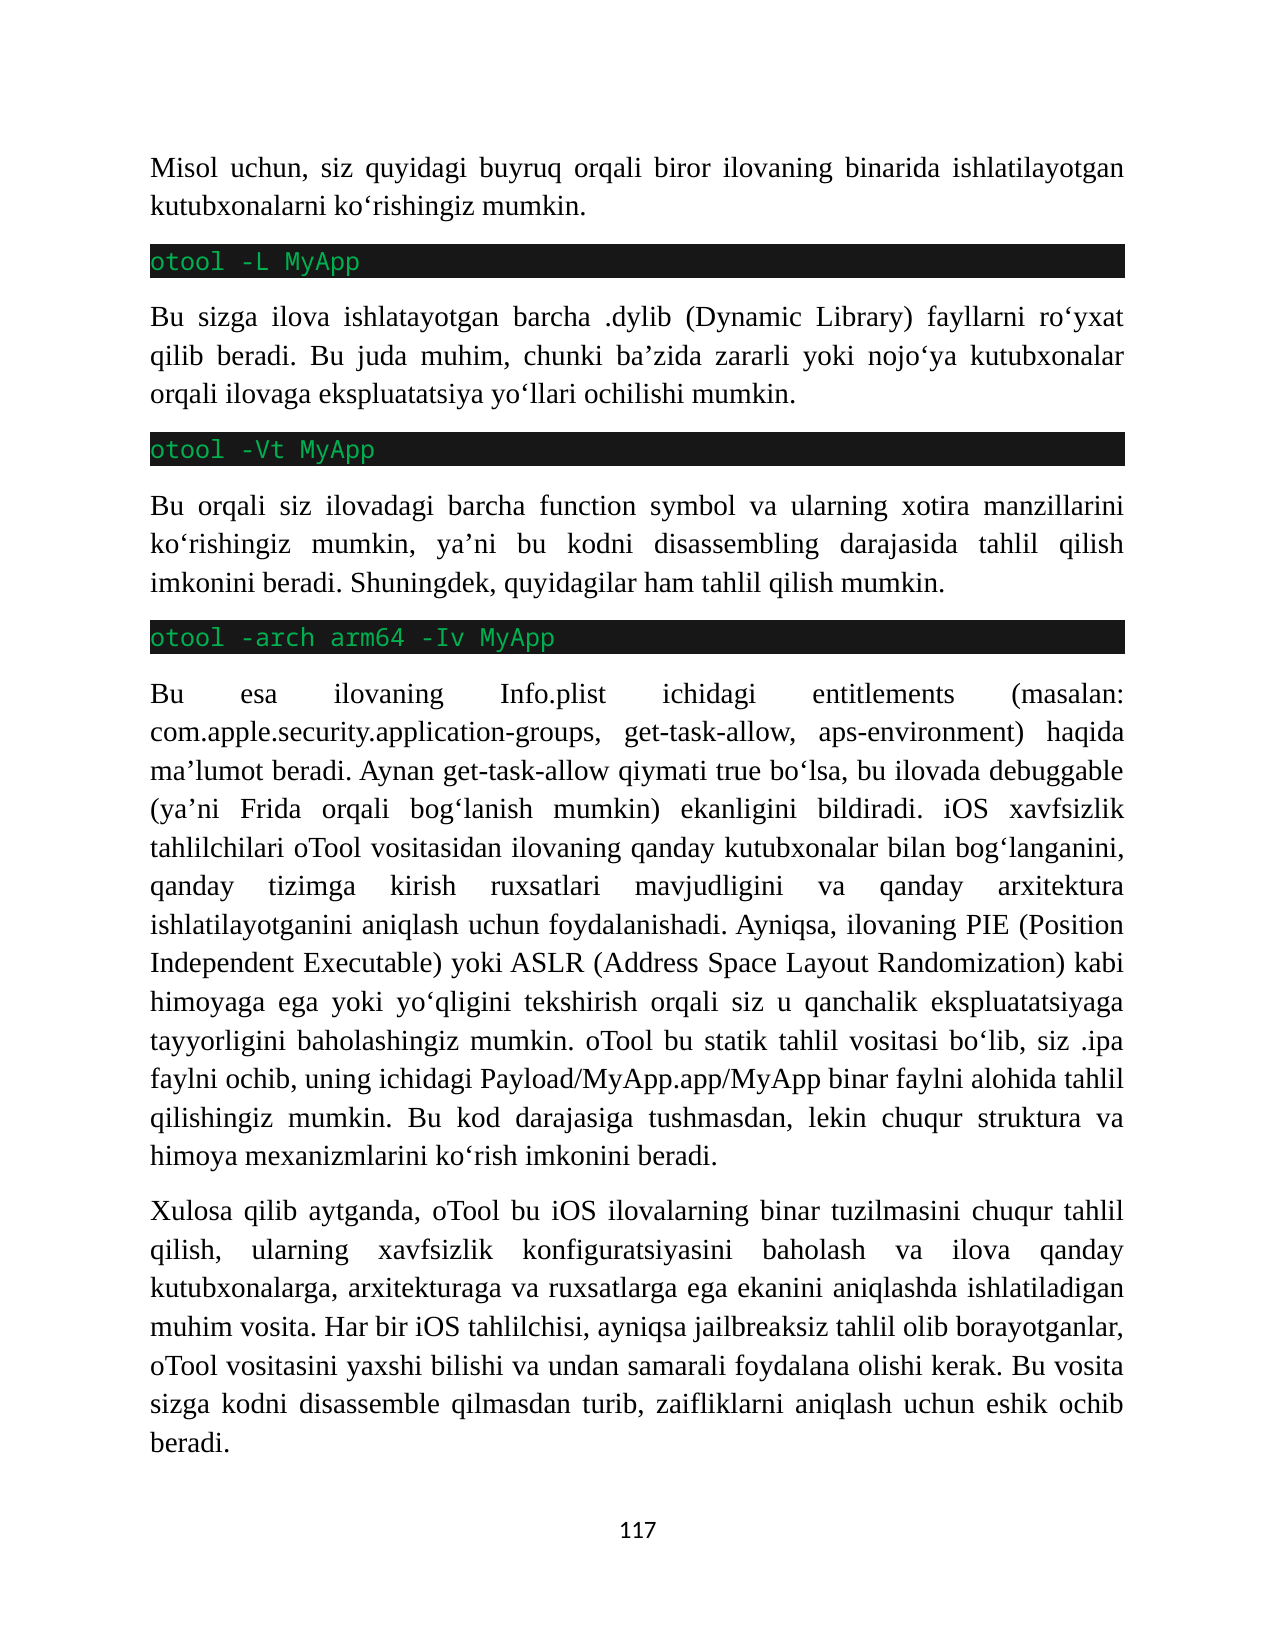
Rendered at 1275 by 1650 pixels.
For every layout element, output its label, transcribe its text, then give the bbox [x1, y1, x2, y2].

text Xulosa qilib aytganda, oTool bu iOS ilovalarning binar tuzilmasini chuqur tahlil qilish, ularning xavfsizlik konfiguratsiyasini baholash va ilova qanday kutubxonalarga, arxitekturaga va ruxsatlarga ega ekanini aniqlashda ishlatiladigan muhim vosita. Har bir iOS tahlilchisi, ayniqsa jailbreaksiz tahlil olib borayotganlar, oTool vositasini yaxshi bilishi va undan samarali foydalana olishi kerak. Bu vosita sizga kodni disassemble qilmasdan turib, zaifliklarni aniqlash uchun eshik ochib beradi. [150, 1193, 1125, 1458]
text otool -Vt MyApp [150, 432, 1125, 466]
text otool -L MyApp [150, 244, 1125, 278]
text Bu sizga ilova ishlatayotgan barcha .dylib (Dynamic Library) fayllarni ro‘yxat qilib beradi. Bu juda muhim, chunki ba’zida zararli yoki nojo‘ya kutubxonalar orqali ilovaga ekspluatatsiya yo‘llari ochilishi mumkin. [150, 299, 1125, 410]
text Bu esa ilovaning Info.plist ichidagi entitlements (masalan: com.apple.security.application-groups, get-task-allow, aps-environment) haqida ma’lumot beradi. Aynan get-task-allow qiymati true bo‘lsa, bu ilovada debuggable (ya’ni Frida orqali bog‘lanish mumkin) ekanligini bildiradi. iOS xavfsizlik tahlilchilari oTool vositasidan ilovaning qanday kutubxonalar bilan bog‘langanini, qanday tizimga kirish ruxsatlari mavjudligini va qanday arxitektura ishlatilayotganini aniqlash uchun foydalanishadi. Ayniqsa, ilovaning PIE (Position Independent Executable) yoki ASLR (Address Space Layout Randomization) kabi himoyaga ega yoki yo‘qligini tekshirish orqali siz u qanchalik ekspluatatsiyaga tayyorligini baholashingiz mumkin. oTool bu statik tahlil vositasi bo‘lib, siz .ipa faylni ochib, uning ichidagi Payload/MyApp.app/MyApp binar faylni alohida tahlil qilishingiz mumkin. Bu kod darajasiga tushmasdan, lekin chuqur struktura va himoya mexanizmlarini ko‘rish imkonini beradi. [150, 676, 1125, 1172]
text Bu orqali siz ilovadagi barcha function symbol va ularning xotira manzillarini ko‘rishingiz mumkin, ya’ni bu kodni disassembling darajasida tahlil qilish imkonini beradi. Shuningdek, quyidagilar ham tahlil qilish mumkin. [150, 488, 1125, 598]
text Misol uchun, siz quyidagi buyruq orqali biror ilovaning binarida ishlatilayotgan kutubxonalarni ko‘rishingiz mumkin. [150, 150, 1125, 222]
text otool -arch arm64 -Iv MyApp [150, 620, 1125, 654]
